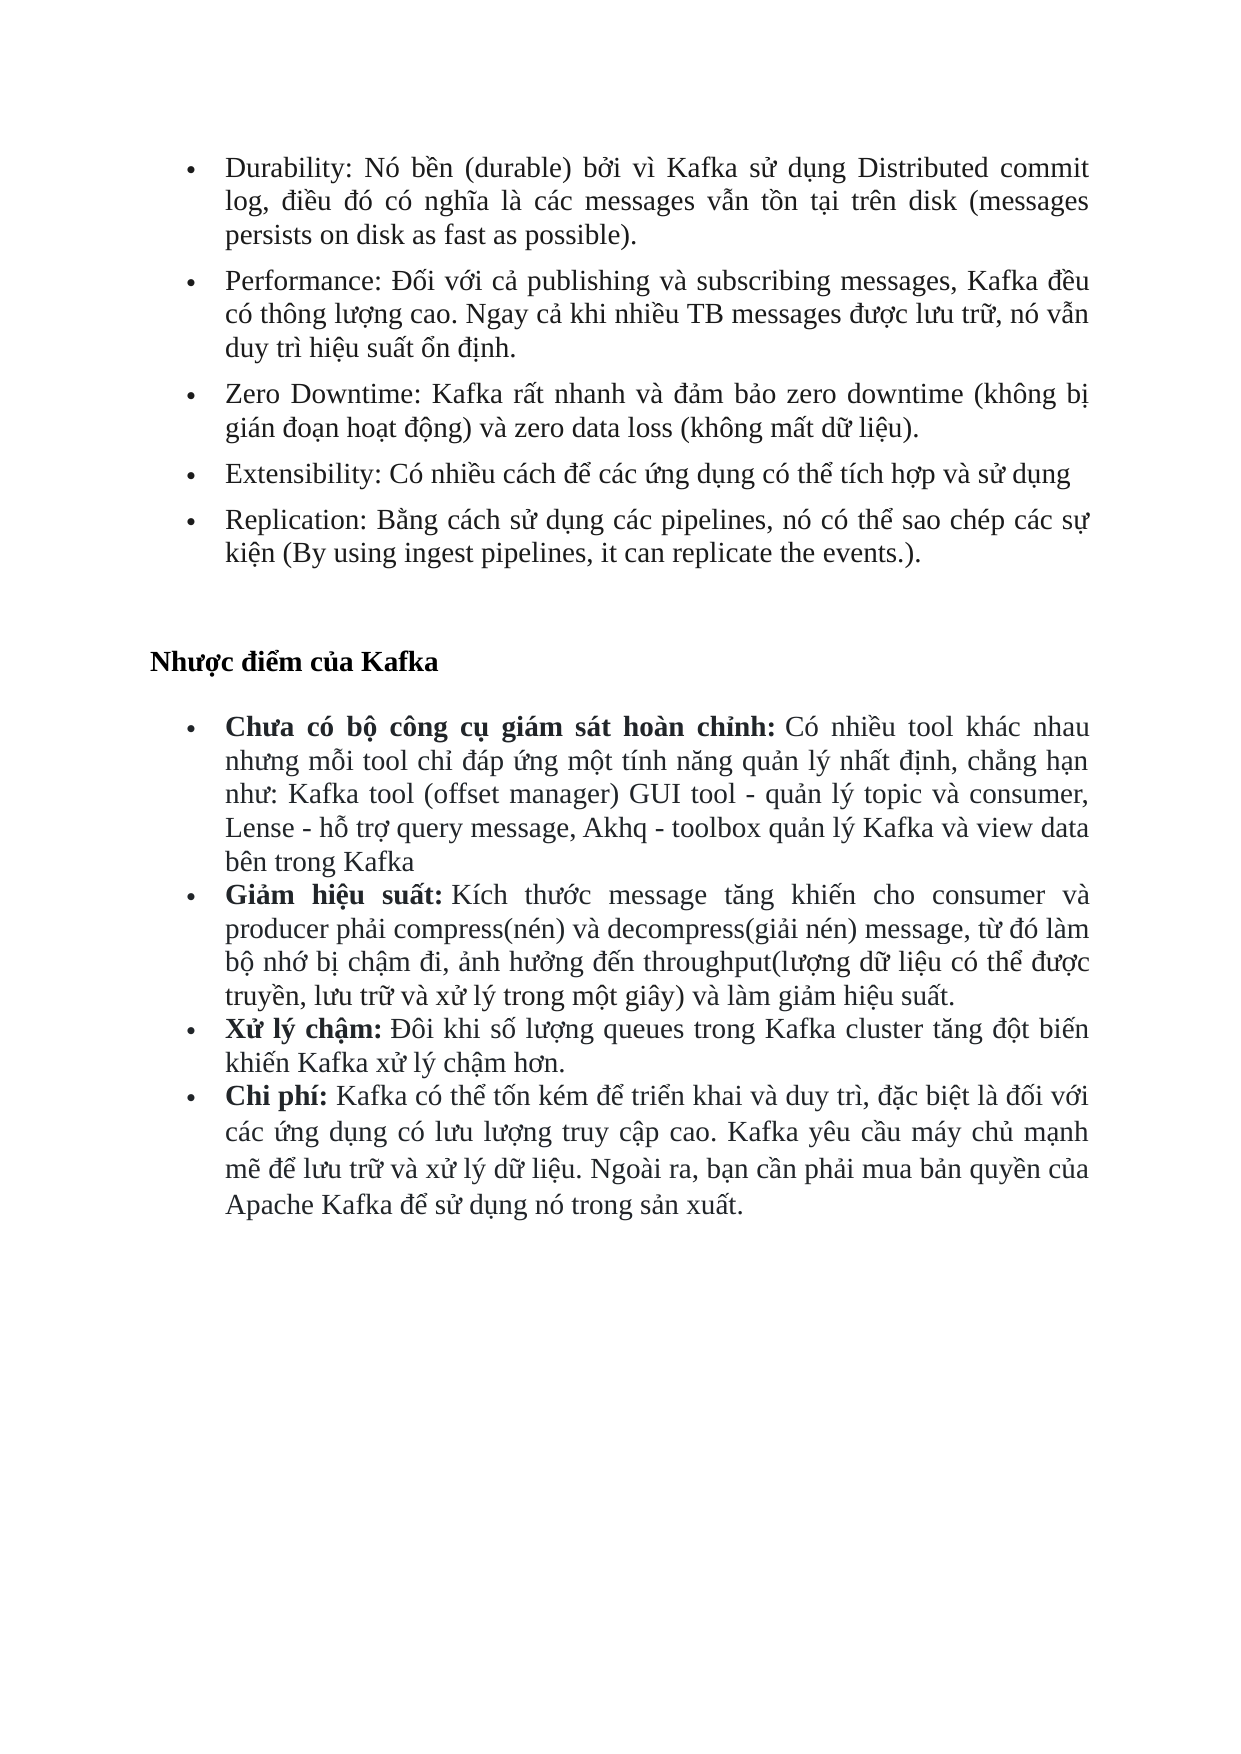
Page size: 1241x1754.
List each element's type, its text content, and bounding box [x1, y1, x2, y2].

list Chi phí: Kafka có thể tốn kém để triển khai và duy trì, đặc biệt là đối với các ứng dụng có lưu lượng truy cập cao. Kafka yêu cầu máy chủ mạnh mẽ để lưu trữ và xử lý dữ liệu. Ngoài ra, bạn cần phải mua bản quyền của Apache Kafka để sử dụng nó trong sản xuất. [187, 1078, 1090, 1220]
list Replication: Bằng cách sử dụng các pipelines, nó có thể sao chép các sự kiện (By using ingest pipelines, it can replicate the events.). [187, 502, 1090, 569]
list Xử lý chậm: Đôi khi số lượng queues trong Kafka cluster tăng đột biến khiến Kafka xử lý chậm hơn. [187, 1011, 1090, 1078]
list Durability: Nó bền (durable) bởi vì Kafka sử dụng Distributed commit log, điều đó có nghĩa là các messages vẫn tồn tại trên disk (messages persists on disk as fast as possible). [187, 150, 1090, 251]
list Chưa có bộ công cụ giám sát hoàn chỉnh: Có nhiều tool khác nhau nhưng mỗi tool chỉ đáp ứng một tính năng quản lý nhất định, chẳng hạn như: Kafka tool (offset manager) GUI tool - quản lý topic và consumer, Lense - hỗ trợ query message, Akhq - toolbox quản lý Kafka và view data bên trong Kafka [187, 709, 1090, 877]
text Nhược điểm của Kafka [150, 644, 1090, 678]
list Performance: Đối với cả publishing và subscribing messages, Kafka đều có thông lượng cao. Ngay cả khi nhiều TB messages được lưu trữ, nó vẫn duy trì hiệu suất ổn định. [187, 263, 1090, 364]
list Giảm hiệu suất: Kích thước message tăng khiến cho consumer và producer phải compress(nén) và decompress(giải nén) message, từ đó làm bộ nhớ bị chậm đi, ảnh hưởng đến throughput(lượng dữ liệu có thể được truyền, lưu trữ và xử lý trong một giây) và làm giảm hiệu suất. [187, 877, 1090, 1011]
list Extensibility: Có nhiều cách để các ứng dụng có thể tích hợp và sử dụng [187, 456, 1090, 489]
list Zero Downtime: Kafka rất nhanh và đảm bảo zero downtime (không bị gián đoạn hoạt động) và zero data loss (không mất dữ liệu). [187, 376, 1090, 443]
